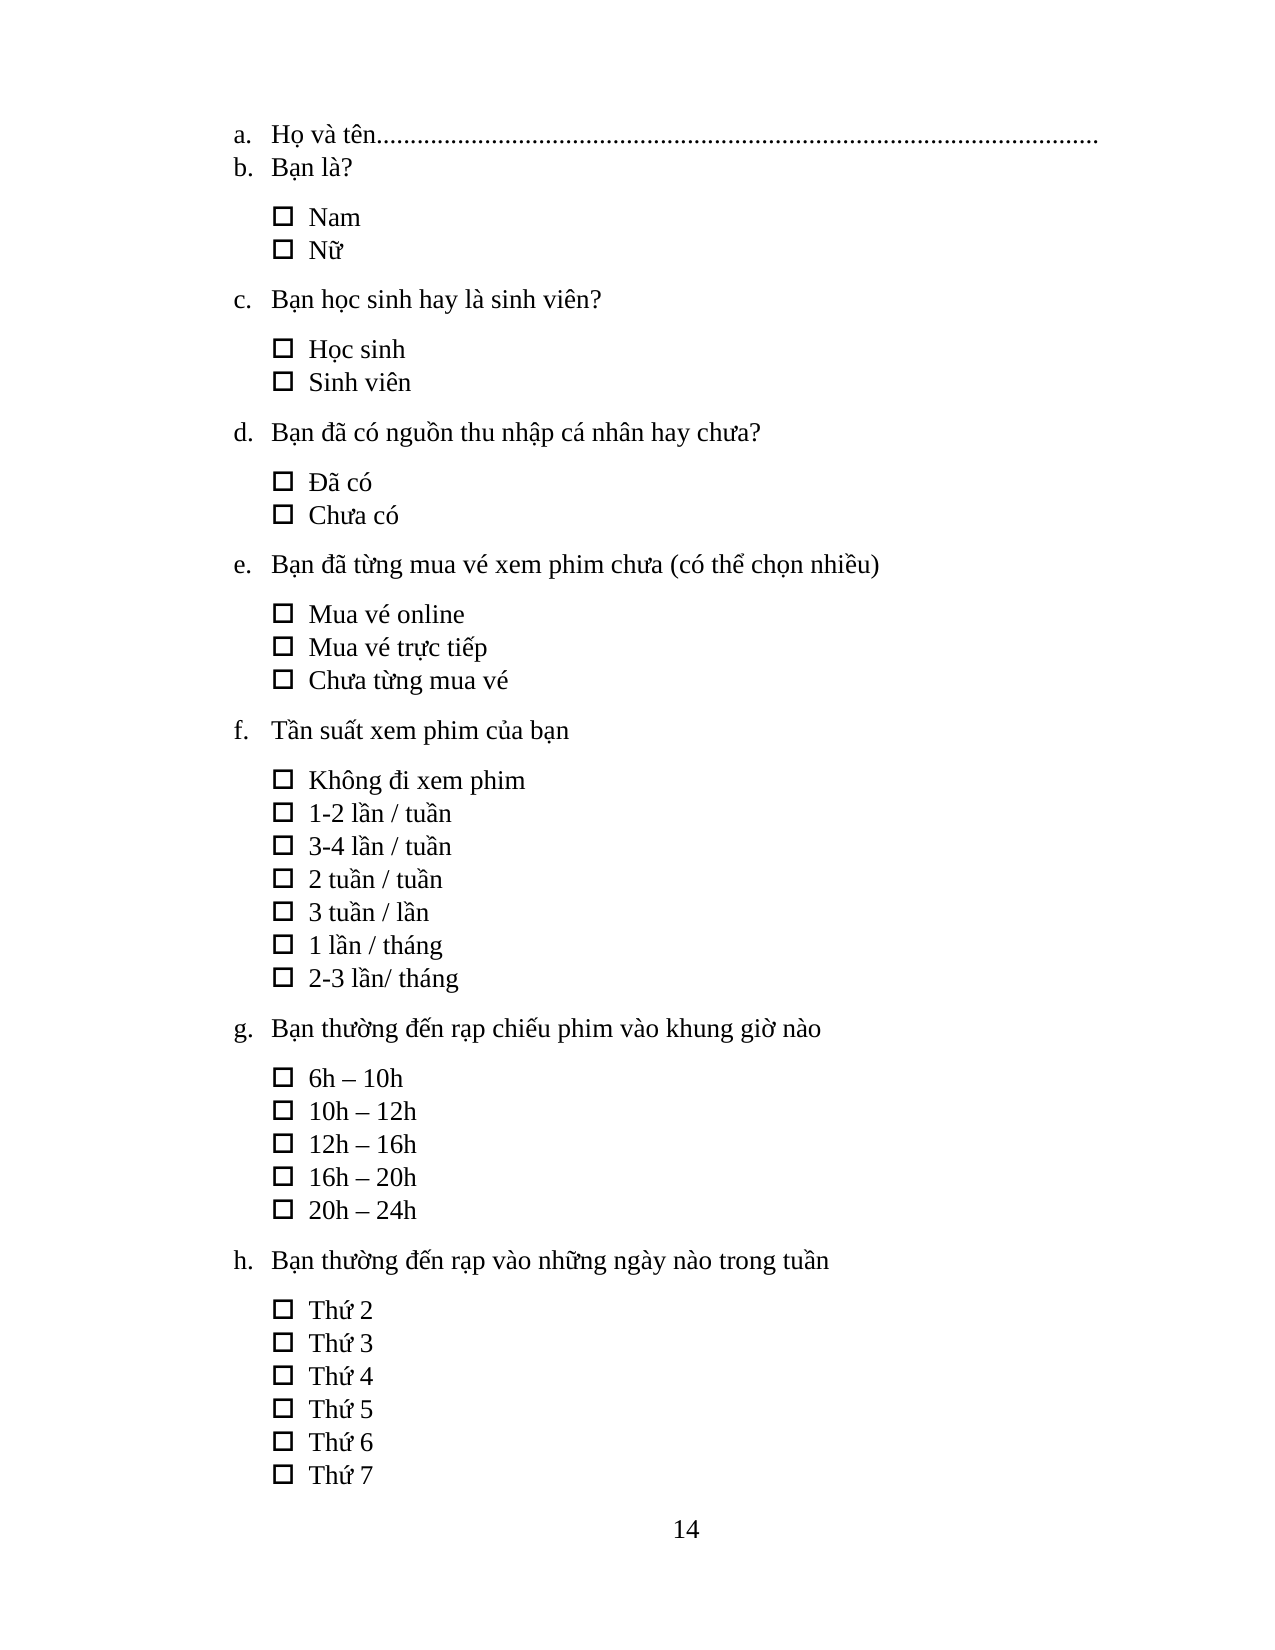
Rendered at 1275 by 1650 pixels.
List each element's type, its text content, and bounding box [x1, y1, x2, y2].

text Chưa từng mua vé [271, 664, 1157, 696]
list Bạn là? [233, 151, 1157, 182]
text Chưa có [271, 499, 1157, 530]
list Bạn học sinh hay là sinh viên? [233, 283, 1157, 315]
text Sinh viên [271, 366, 1157, 397]
text 3 tuần / lần [271, 896, 1157, 927]
list Họ và tên........................................................................................................... [233, 118, 1157, 149]
text Thứ 2 [271, 1294, 1157, 1325]
text 3-4 lần / tuần [271, 830, 1157, 861]
text Nữ [271, 234, 1157, 265]
text 2-3 lần/ tháng [271, 962, 1157, 994]
text Thứ 5 [271, 1393, 1157, 1424]
text 2 tuần / tuần [271, 863, 1157, 894]
text Đã có [271, 466, 1157, 497]
text Thứ 3 [271, 1327, 1157, 1358]
text 6h – 10h [271, 1062, 1157, 1093]
text 16h – 20h [271, 1161, 1157, 1192]
text 1-2 lần / tuần [271, 797, 1157, 828]
text Học sinh [271, 333, 1157, 364]
list Tần suất xem phim của bạn [233, 714, 1157, 745]
text Thứ 6 [271, 1426, 1157, 1457]
text Thứ 4 [271, 1360, 1157, 1391]
text Mua vé online [271, 598, 1157, 629]
text Nam [271, 201, 1157, 232]
text 1 lần / tháng [271, 929, 1157, 961]
text 10h – 12h [271, 1095, 1157, 1126]
list Bạn thường đến rạp vào những ngày nào trong tuần [233, 1244, 1157, 1275]
list Bạn đã từng mua vé xem phim chưa (có thể chọn nhiều) [233, 548, 1157, 580]
list Bạn thường đến rạp chiếu phim vào khung giờ nào [233, 1012, 1157, 1043]
text Thứ 7 [271, 1459, 1157, 1491]
text 12h – 16h [271, 1128, 1157, 1159]
text Mua vé trực tiếp [271, 631, 1157, 662]
text 20h – 24h [271, 1194, 1157, 1226]
list Bạn đã có nguồn thu nhập cá nhân hay chưa? [233, 416, 1157, 447]
text Không đi xem phim [271, 764, 1157, 795]
